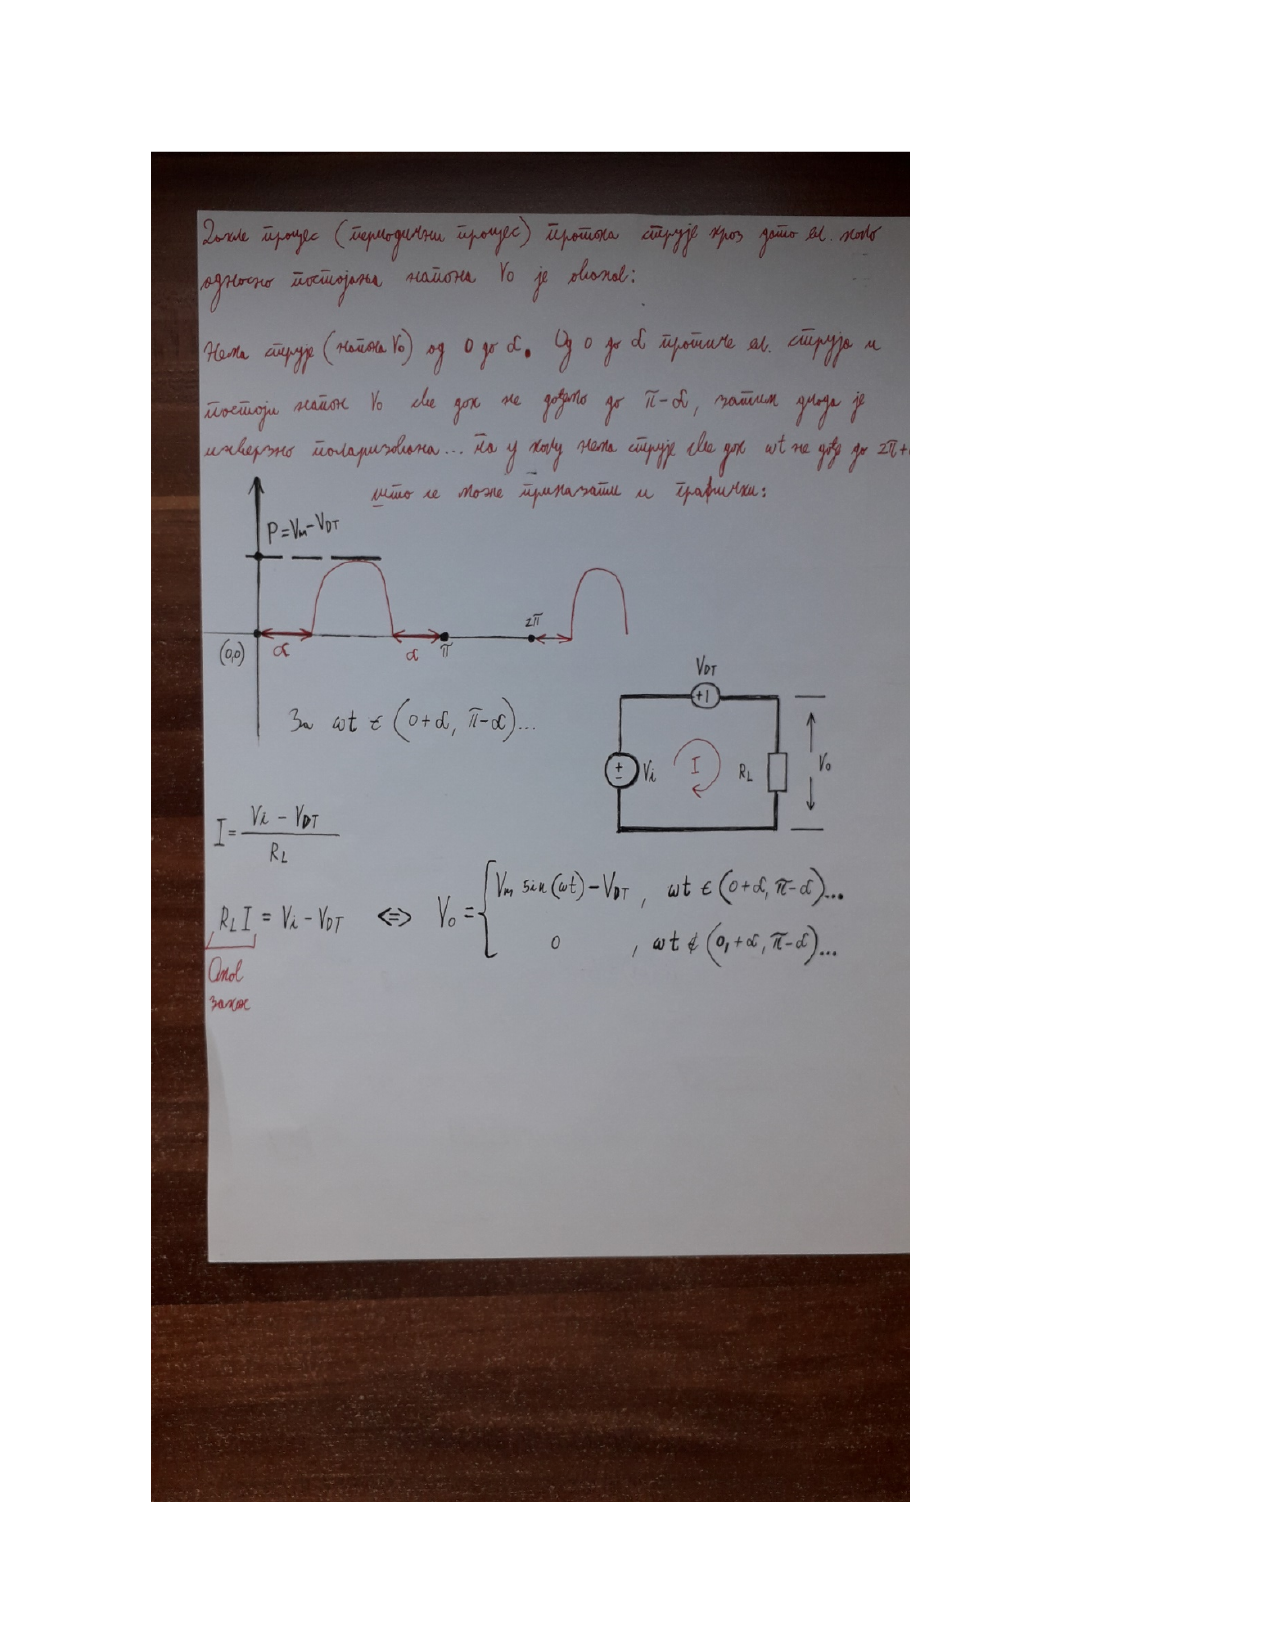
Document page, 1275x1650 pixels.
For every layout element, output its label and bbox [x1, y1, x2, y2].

picture [151, 153, 910, 1502]
